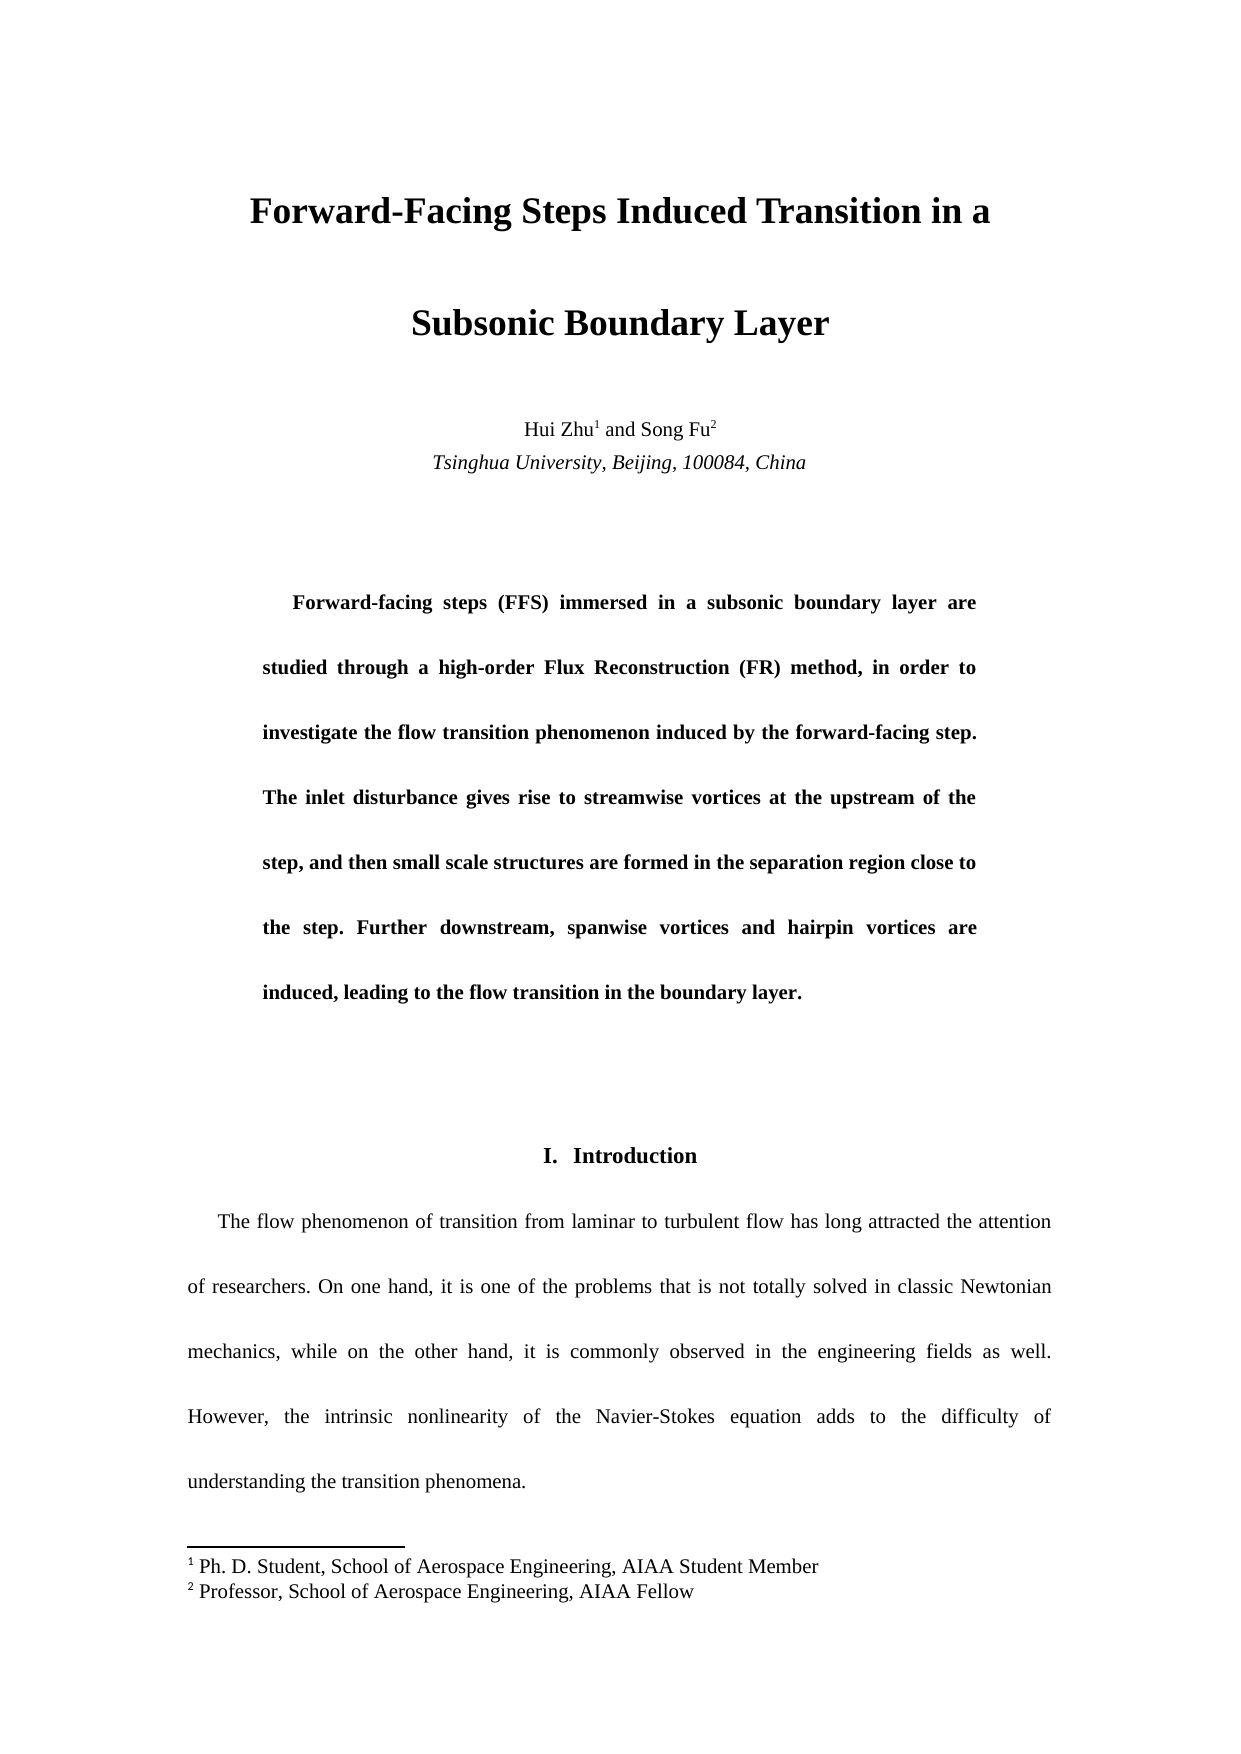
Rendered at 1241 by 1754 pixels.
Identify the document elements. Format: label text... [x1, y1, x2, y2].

subtitle Introduction [187, 1139, 1053, 1172]
subtitle Forward-Facing Steps Induced Transition in a Subsonic Boundary Layer [187, 177, 1053, 354]
text Hui Zhu and Song Fu [187, 413, 1053, 446]
text Forward-facing steps (FFS) immersed in a subsonic boundary layer are studied through a high-order Flux Reconstruction (FR) method, in order to investigate the flow transition phenomenon induced by the forward-facing step. The inlet disturbance gives rise to streamwise vortices at the upstream of the step, and then small scale structures are formed in the separation region close to the step. Further downstream, spanwise vortices and hairpin vortices are induced, leading to the flow transition in the boundary layer. [262, 586, 978, 1008]
text Tsinghua University, Beijing, 100084, China [187, 446, 1053, 478]
text The flow phenomenon of transition from laminar to turbulent flow has long attracted the attention of researchers. On one hand, it is one of the problems that is not totally solved in classic Newtonian mechanics, while on the other hand, it is commonly observed in the engineering fields as well. However, the intrinsic nonlinearity of the Navier-Stokes equation adds to the difficulty of understanding the transition phenomena. [187, 1205, 1053, 1497]
